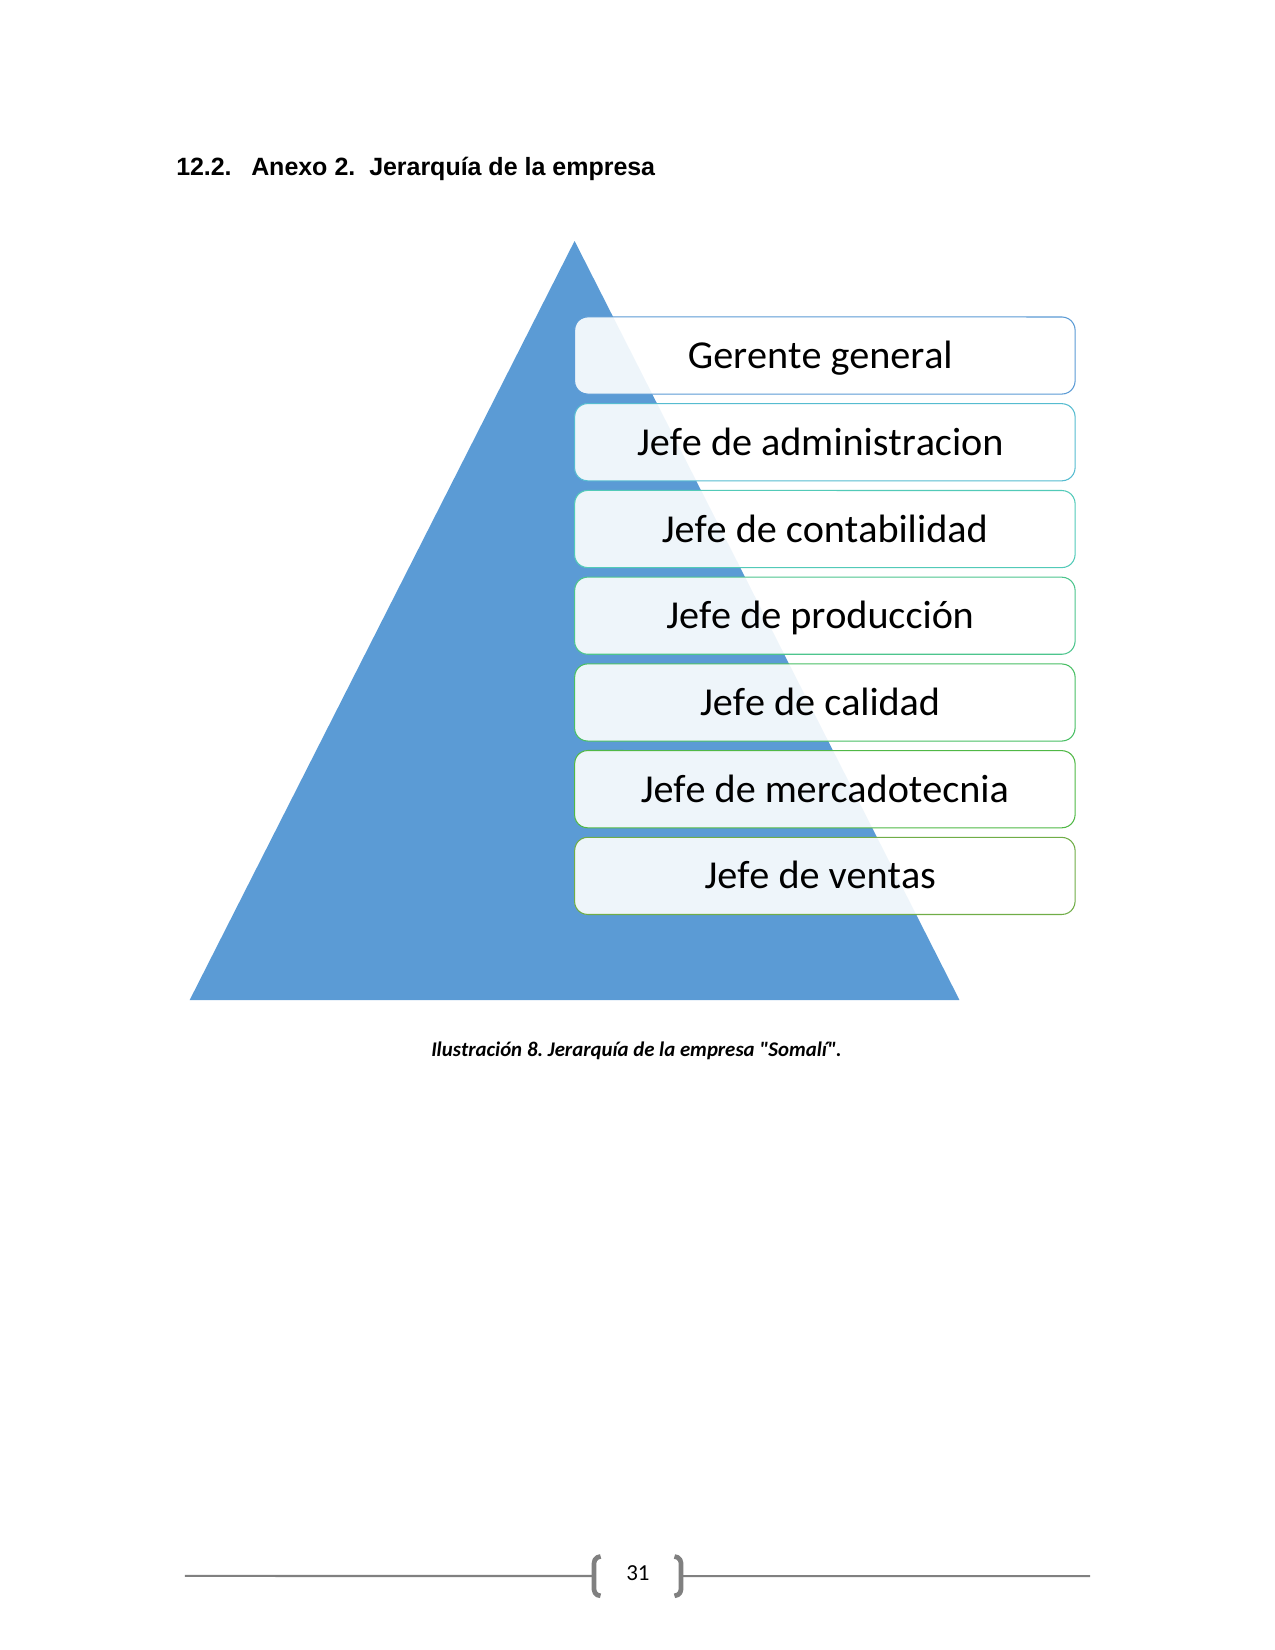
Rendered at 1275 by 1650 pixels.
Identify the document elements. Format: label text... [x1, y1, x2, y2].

text Ilustración 8. Jerarquía de la empresa "Somalí". [177, 1036, 1098, 1061]
subtitle Anexo 2. Jerarquía de la empresa [176, 152, 1098, 181]
